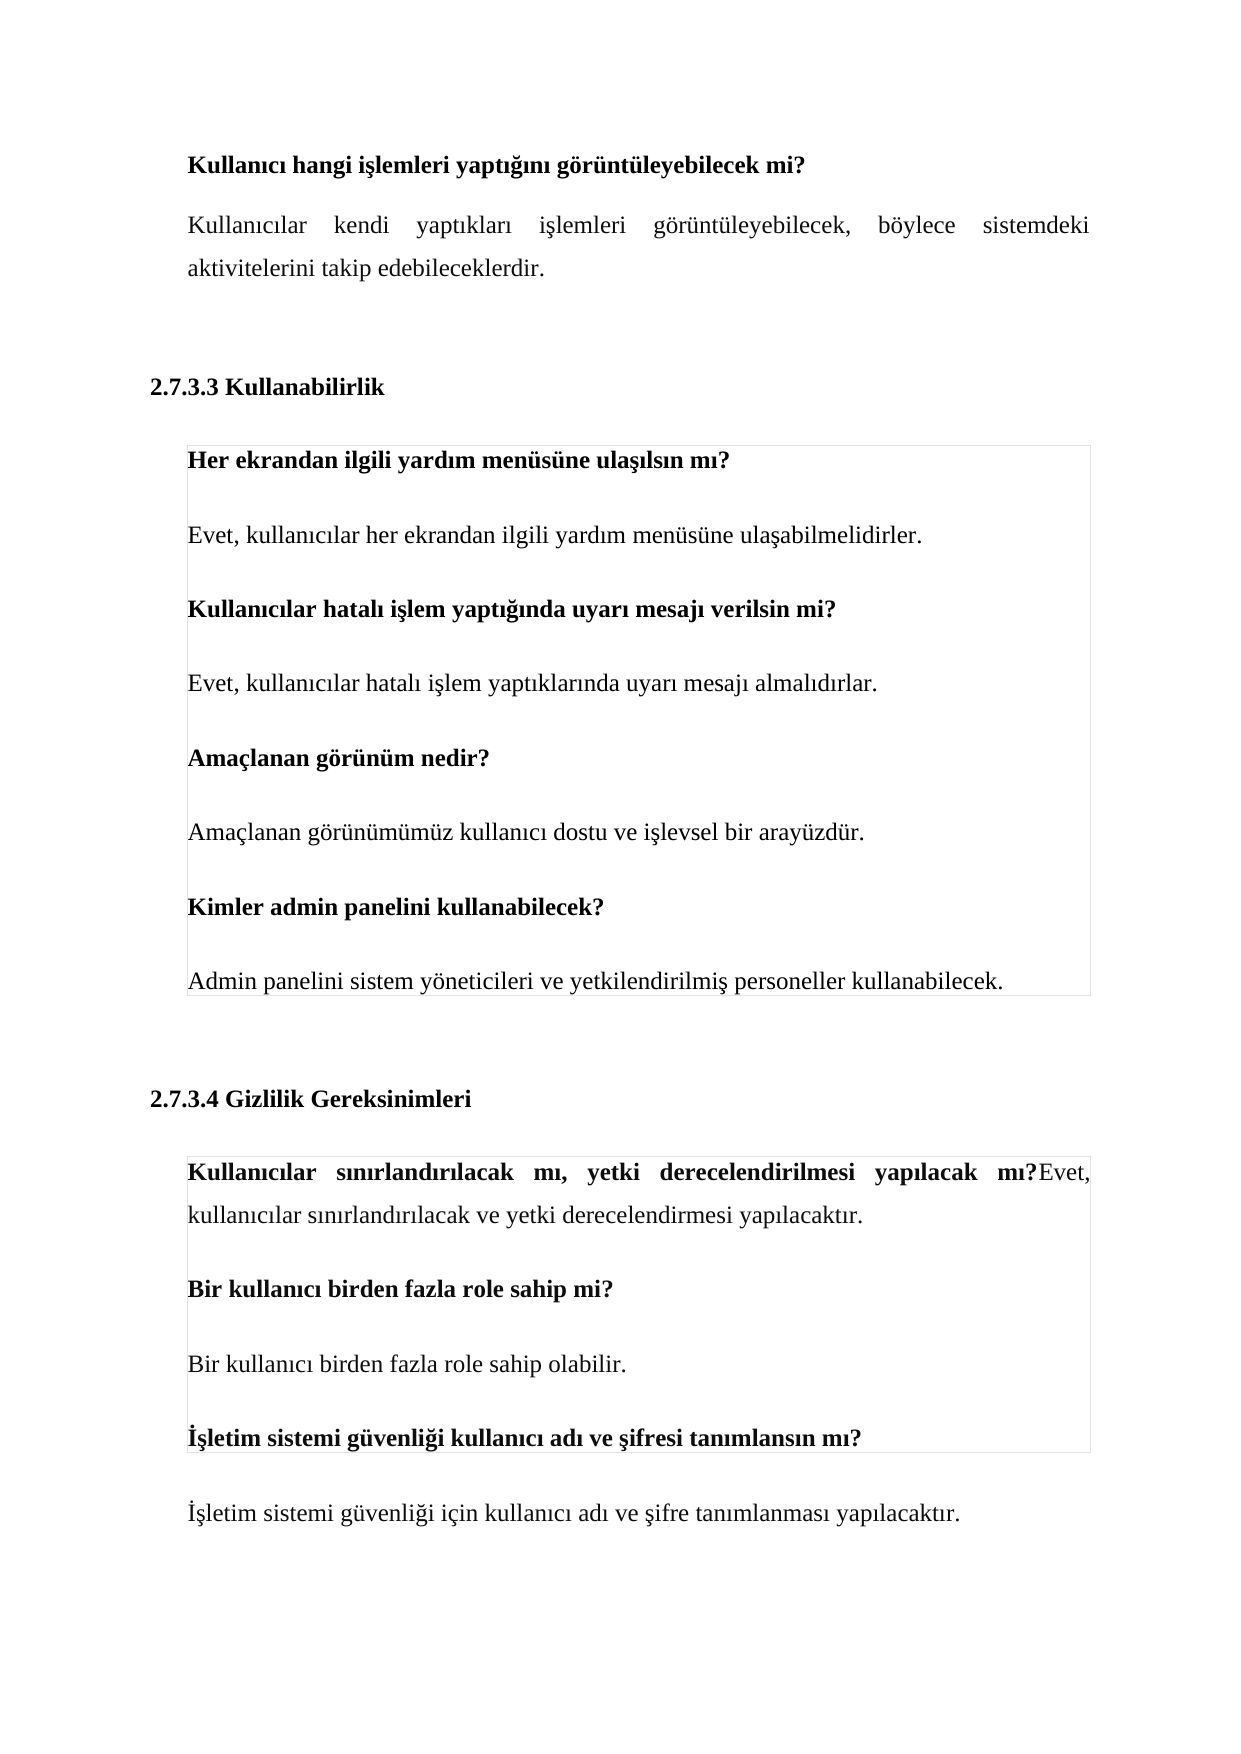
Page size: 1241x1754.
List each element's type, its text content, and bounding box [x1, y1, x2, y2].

text Amaçlanan görünümümüz kullanıcı dostu ve işlevsel bir arayüzdür. [188, 817, 1090, 846]
text İşletim sistemi güvenliği kullanıcı adı ve şifresi tanımlansın mı? [188, 1422, 1090, 1452]
text İşletim sistemi güvenliği için kullanıcı adı ve şifre tanımlanması yapılacaktır. [187, 1498, 1090, 1527]
text Her ekrandan ilgili yardım menüsüne ulaşılsın mı? [188, 446, 1090, 474]
text Admin panelini sistem yöneticileri ve yetkilendirilmiş personeller kullanabilecek. [188, 965, 1090, 995]
list Gizlilik Gereksinimleri [150, 1084, 1090, 1113]
text Evet, kullanıcılar hatalı işlem yaptıklarında uyarı mesajı almalıdırlar. [188, 668, 1090, 697]
list Kullanabilirlik [150, 372, 1090, 401]
text Kullanıcılar kendi yaptıkları işlemleri görüntüleyebilecek, böylece sistemdeki aktivitelerini takip edebileceklerdir. [187, 210, 1090, 282]
text Kullanıcılar hatalı işlem yaptığında uyarı mesajı verilsin mi? [188, 593, 1090, 623]
text Kimler admin panelini kullanabilecek? [188, 891, 1090, 920]
text Amaçlanan görünüm nedir? [188, 742, 1090, 772]
text Evet, kullanıcılar her ekrandan ilgili yardım menüsüne ulaşabilmelidirler. [188, 519, 1090, 548]
text Kullanıcılar sınırlandırılacak mı, yetki derecelendirilmesi yapılacak mı?Evet, kullanıcılar sınırlandırılacak ve yetki derecelendirmesi yapılacaktır. [188, 1157, 1090, 1229]
text Bir kullanıcı birden fazla role sahip mi? [188, 1274, 1090, 1303]
text Bir kullanıcı birden fazla role sahip olabilir. [188, 1348, 1090, 1377]
text Kullanıcı hangi işlemleri yaptığını görüntüleyebilecek mi? [187, 150, 1090, 179]
